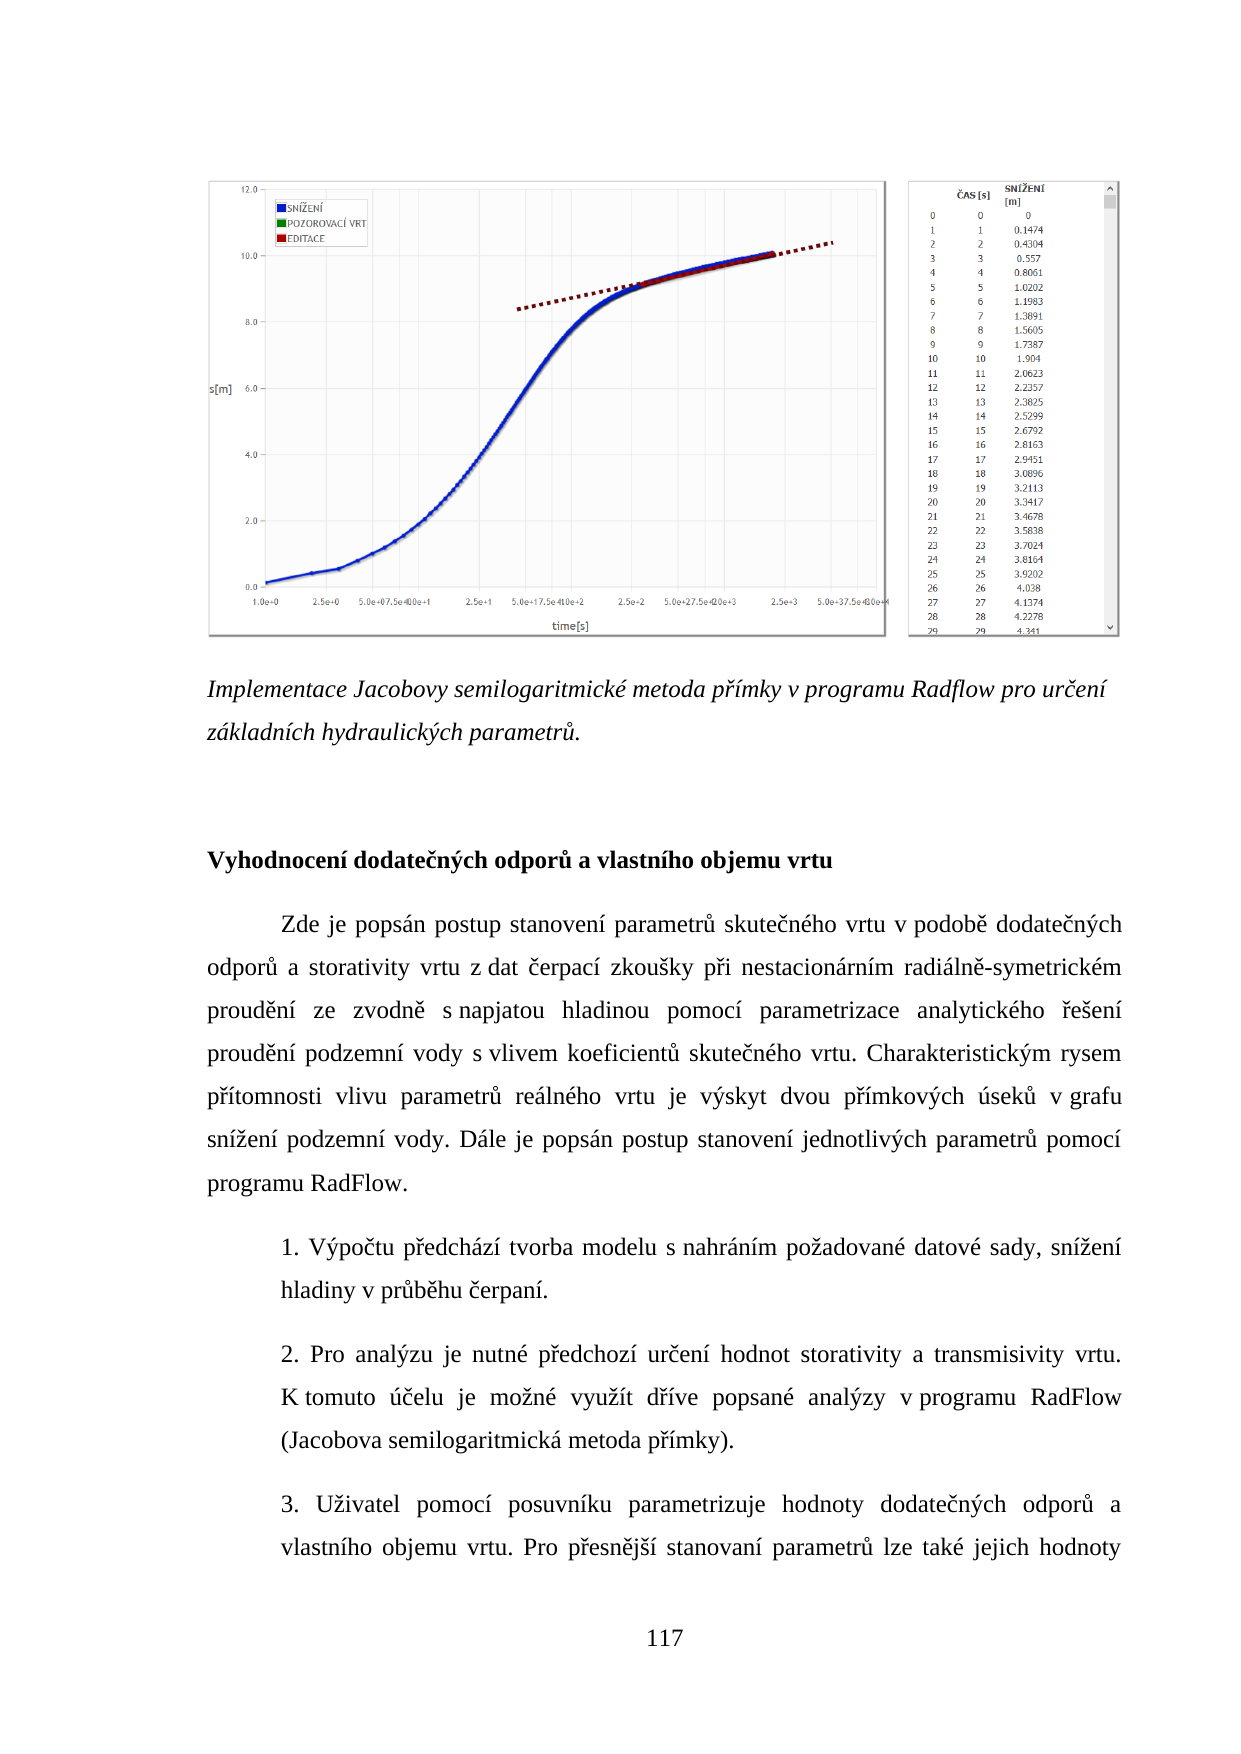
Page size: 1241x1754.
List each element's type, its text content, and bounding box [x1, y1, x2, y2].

text Zde je popsán postup stanovení parametrů skutečného vrtu v podobě dodatečných odporů a storativity vrtu z dat čerpací zkoušky při nestacionárním radiálně-symetrickém proudění ze zvodně s napjatou hladinou pomocí parametrizace analytického řešení proudění podzemní vody s vlivem koeficientů skutečného vrtu. Charakteristickým rysem přítomnosti vlivu parametrů reálného vrtu je výskyt dvou přímkových úseků v grafu snížení podzemní vody. Dále je popsán postup stanovení jednotlivých parametrů pomocí programu RadFlow. [207, 909, 1122, 1196]
text Implementace Jacobovy semilogaritmické metoda přímky v programu Radflow pro určení základních hydraulických parametrů. [207, 674, 1122, 746]
text Vyhodnocení dodatečných odporů a vlastního objemu vrtu [207, 845, 1122, 874]
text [281, 1489, 1122, 1561]
text 1. Výpočtu předchází tvorba modelu s nahráním požadované datové sady, snížení hladiny v průběhu čerpaní. [281, 1232, 1122, 1303]
picture [206, 177, 1123, 639]
text 2. Pro analýzu je nutné předchozí určení hodnot storativity a transmisivity vrtu. K tomuto účelu je možné využít dříve popsané analýzy v programu RadFlow (Jacobova semilogaritmická metoda přímky). [281, 1339, 1122, 1454]
